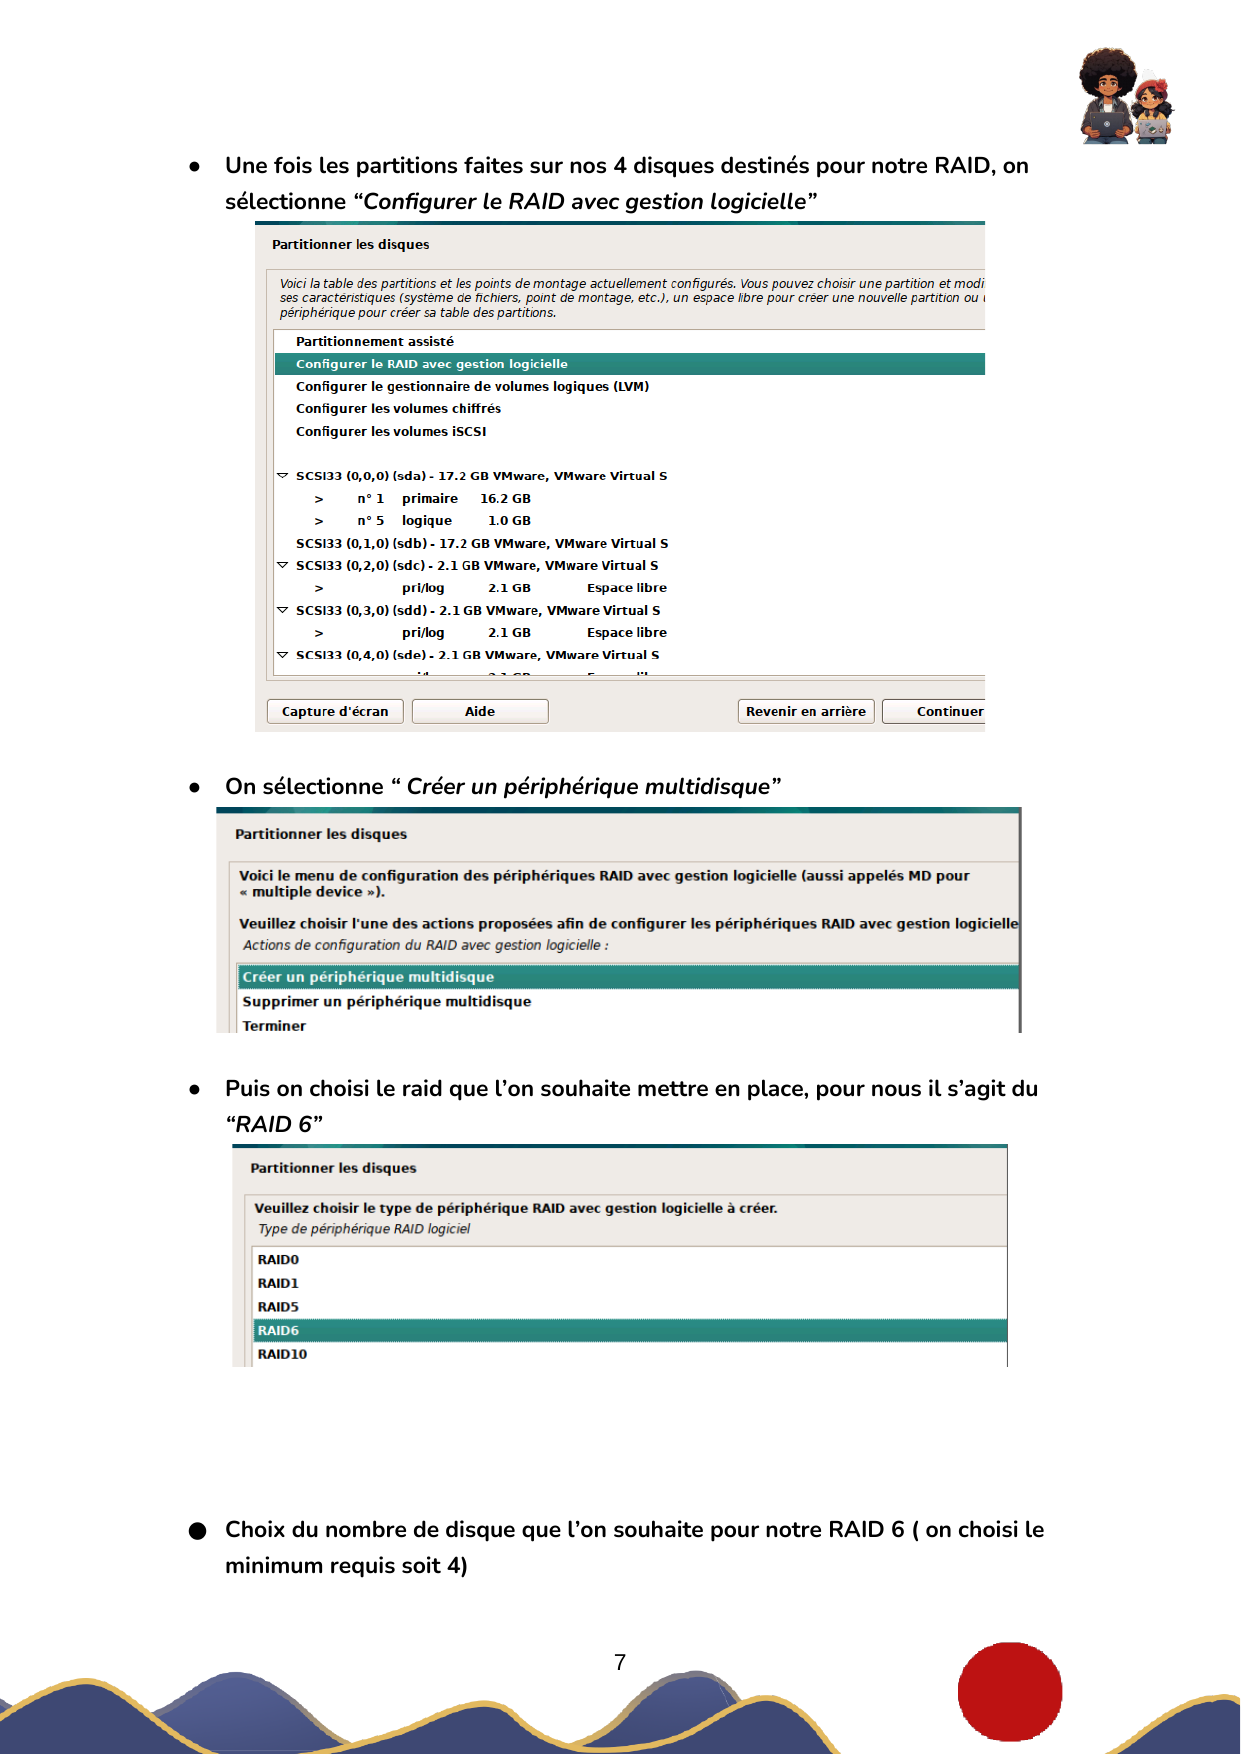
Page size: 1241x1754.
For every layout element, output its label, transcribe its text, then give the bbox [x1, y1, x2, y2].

picture [1071, 34, 1187, 150]
list Puis on choisi le raid que l’on souhaite mettre en place, pour nous il s’agit du “RAID 6” [187, 1073, 1090, 1140]
list Une fois les partitions faites sur nos 4 disques destinés pour notre RAID, on sélectionne “Configurer le RAID avec gestion logicielle” [187, 150, 1090, 217]
list Choix du nombre de disque que l’on souhaite pour notre RAID 6 ( on choisi le minimum requis soit 4) [187, 1514, 1090, 1581]
picture [216, 807, 1024, 1033]
picture [0, 1622, 1241, 1754]
picture [232, 1144, 1008, 1367]
picture [255, 221, 986, 732]
list On sélectionne “ Créer un périphérique multidisque” [187, 771, 1090, 803]
